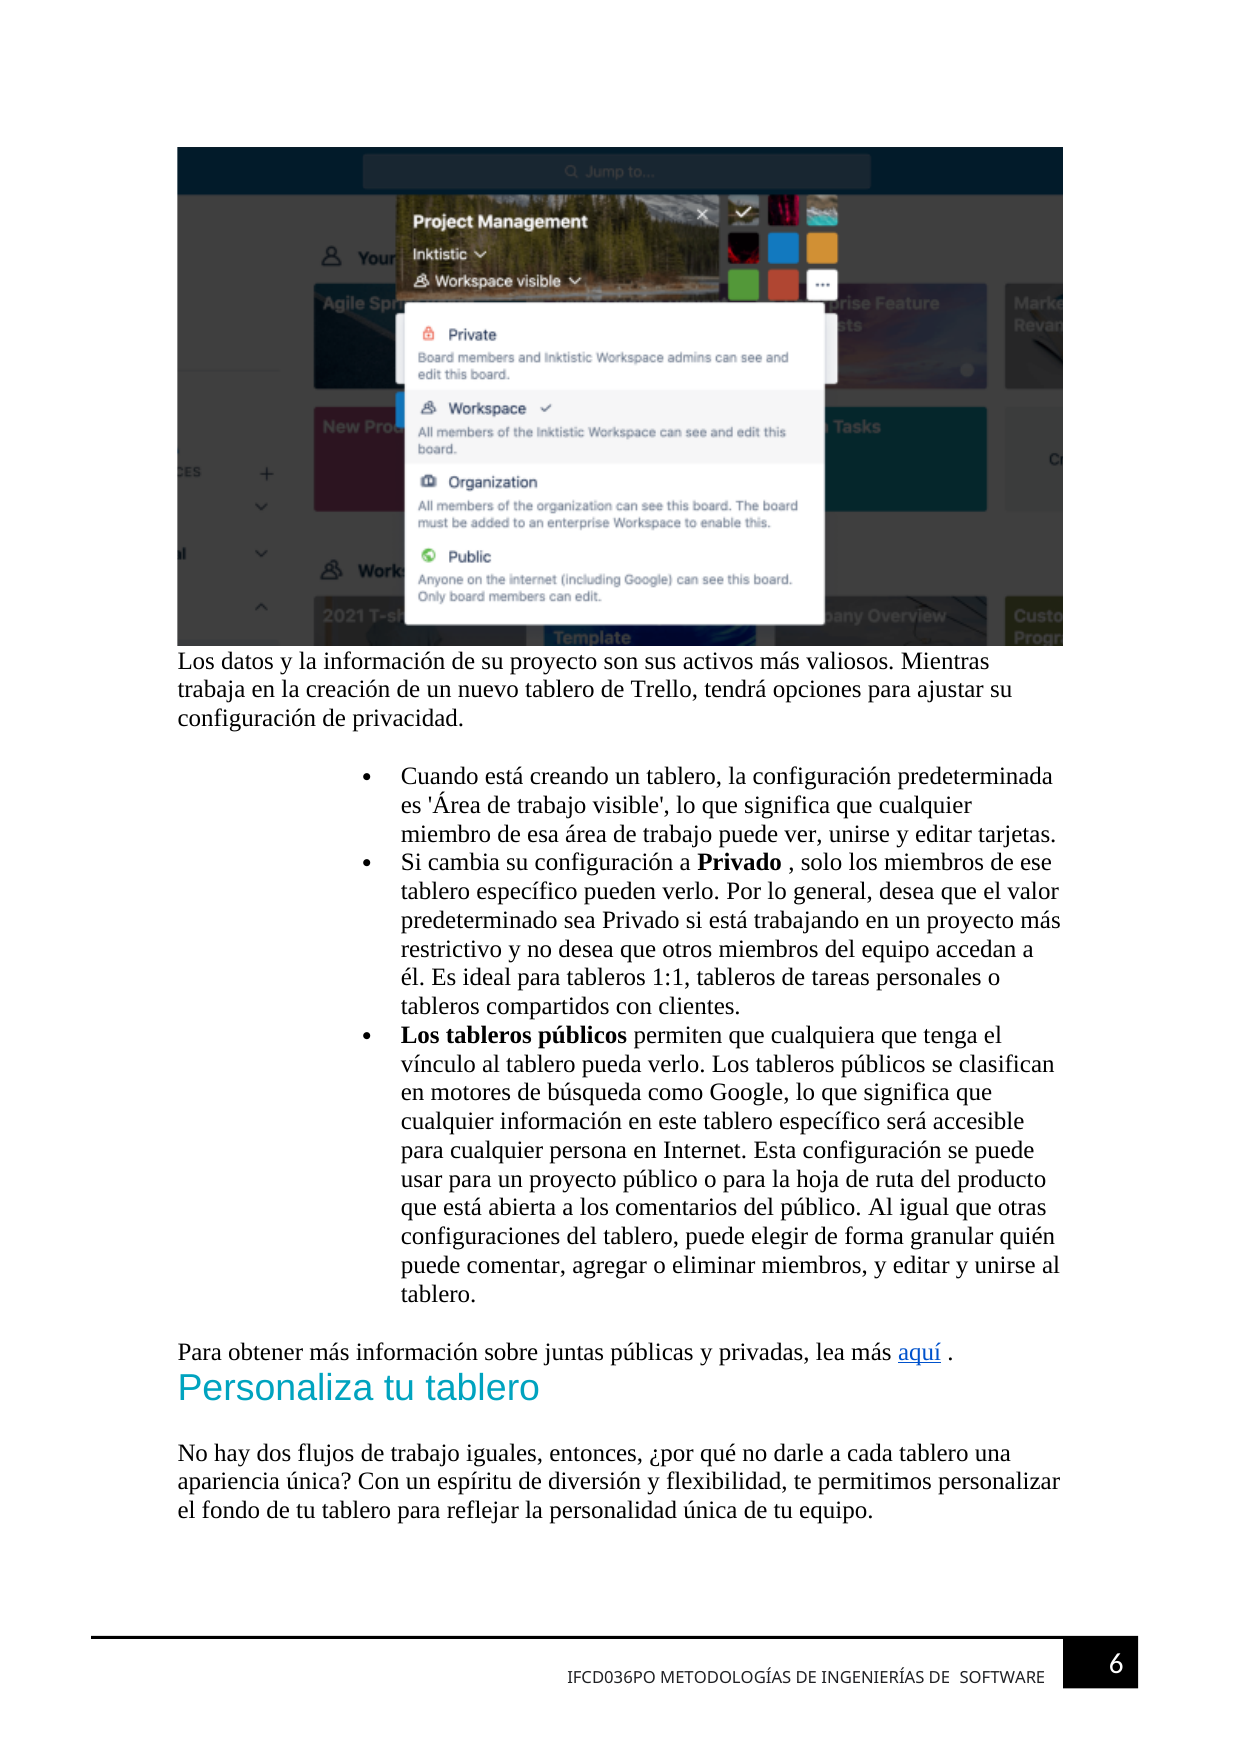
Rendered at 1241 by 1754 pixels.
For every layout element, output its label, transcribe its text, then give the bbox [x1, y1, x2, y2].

picture [177, 147, 1063, 646]
text Personaliza tu tablero [177, 1365, 1063, 1408]
text No hay dos flujos de trabajo iguales, entonces, ¿por qué no darle a cada tablero una apariencia única? Con un espíritu de diversión y flexibilidad, te permitimos personalizar el fondo de tu tablero para reflejar la personalidad única de tu equipo. [177, 1438, 1063, 1524]
list Cuando está creando un tablero, la configuración predeterminada es 'Área de trabajo visible', lo que significa que cualquier miembro de esa área de trabajo puede ver, unirse y editar tarjetas. [363, 761, 1063, 847]
text Para obtener más información sobre juntas públicas y privadas, lea más aquí . [177, 1337, 1063, 1365]
list Los tableros públicos permiten que cualquiera que tenga el vínculo al tablero pueda verlo. Los tableros públicos se clasifican en motores de búsqueda como Google, lo que significa que cualquier información en este tablero específico será accesible para cualquier persona en Internet. Esta configuración se puede usar para un proyecto público o para la hoja de ruta del producto que está abierta a los comentarios del público. Al igual que otras configuraciones del tablero, puede elegir de forma granular quién puede comentar, agregar o eliminar miembros, y editar y unirse al tablero. [363, 1020, 1063, 1307]
list Si cambia su configuración a Privado , solo los miembros de ese tablero específico pueden verlo. Por lo general, desea que el valor predeterminado sea Privado si está trabajando en un proyecto más restrictivo y no desea que otros miembros del equipo accedan a él. Es ideal para tableros 1:1, tableros de tareas personales o tableros compartidos con clientes. [363, 847, 1063, 1020]
text Los datos y la información de su proyecto son sus activos más valiosos. Mientras trabaja en la creación de un nuevo tablero de Trello, tendrá opciones para ajustar su configuración de privacidad. [177, 646, 1063, 732]
